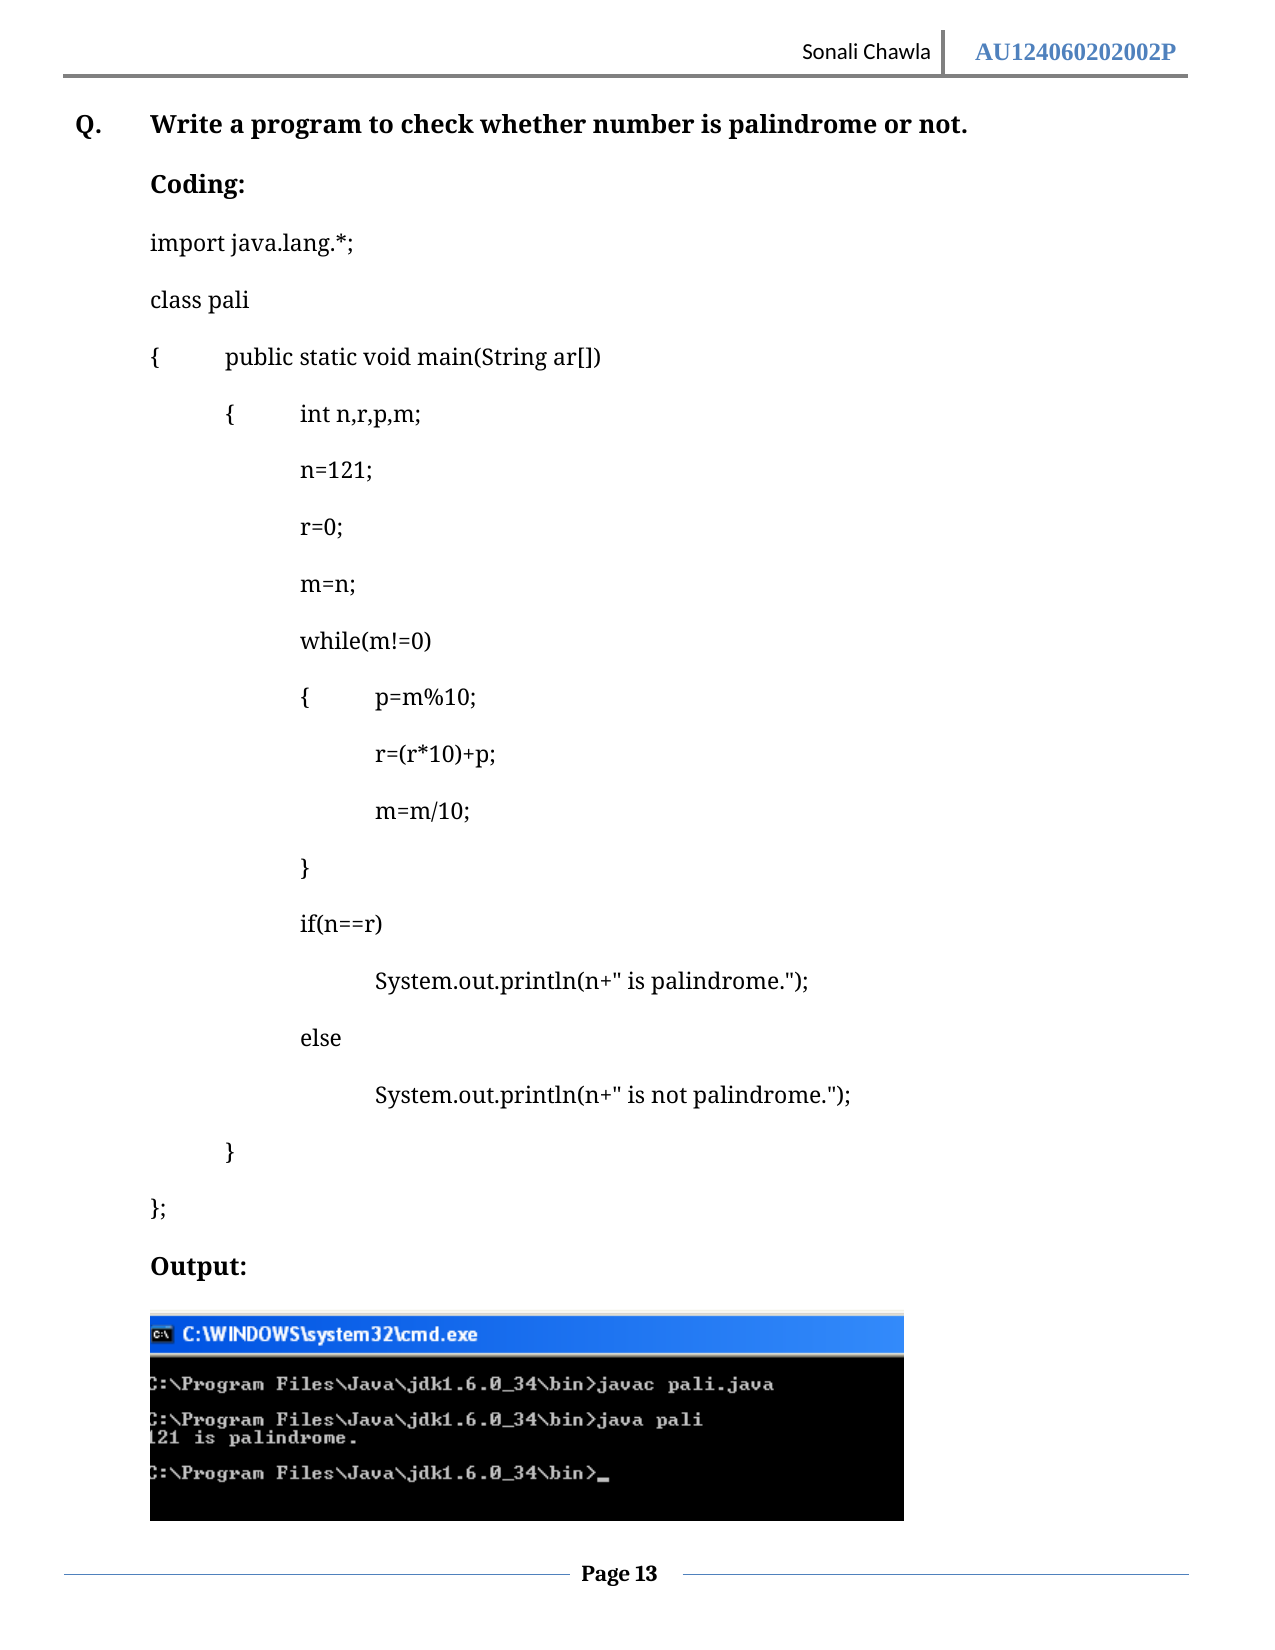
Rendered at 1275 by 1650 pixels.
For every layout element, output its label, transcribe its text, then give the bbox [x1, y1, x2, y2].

text System.out.println(n+" is palindrome."); [150, 965, 1200, 996]
text r=0; [150, 511, 1200, 542]
text Coding: [75, 167, 1200, 201]
text } [150, 852, 1200, 883]
text while(m!=0) [150, 624, 1200, 656]
text { int n,r,p,m; [150, 397, 1200, 429]
text class pali [150, 284, 1200, 315]
text m=m/10; [150, 795, 1200, 826]
text Q. Write a program to check whether number is palindrome or not. [75, 107, 1200, 141]
text m=n; [150, 568, 1200, 599]
text if(n==r) [150, 908, 1200, 940]
text n=121; [150, 454, 1200, 486]
text r=(r*10)+p; [150, 738, 1200, 769]
text } [150, 1136, 1200, 1167]
text }; [150, 1192, 1200, 1223]
text { public static void main(String ar[]) [150, 341, 1200, 372]
text { p=m%10; [150, 681, 1200, 713]
text Output: [150, 1249, 1200, 1283]
text import java.lang.*; [150, 227, 1200, 258]
text else [150, 1022, 1200, 1053]
picture [150, 1309, 904, 1521]
text System.out.println(n+" is not palindrome."); [150, 1079, 1200, 1110]
